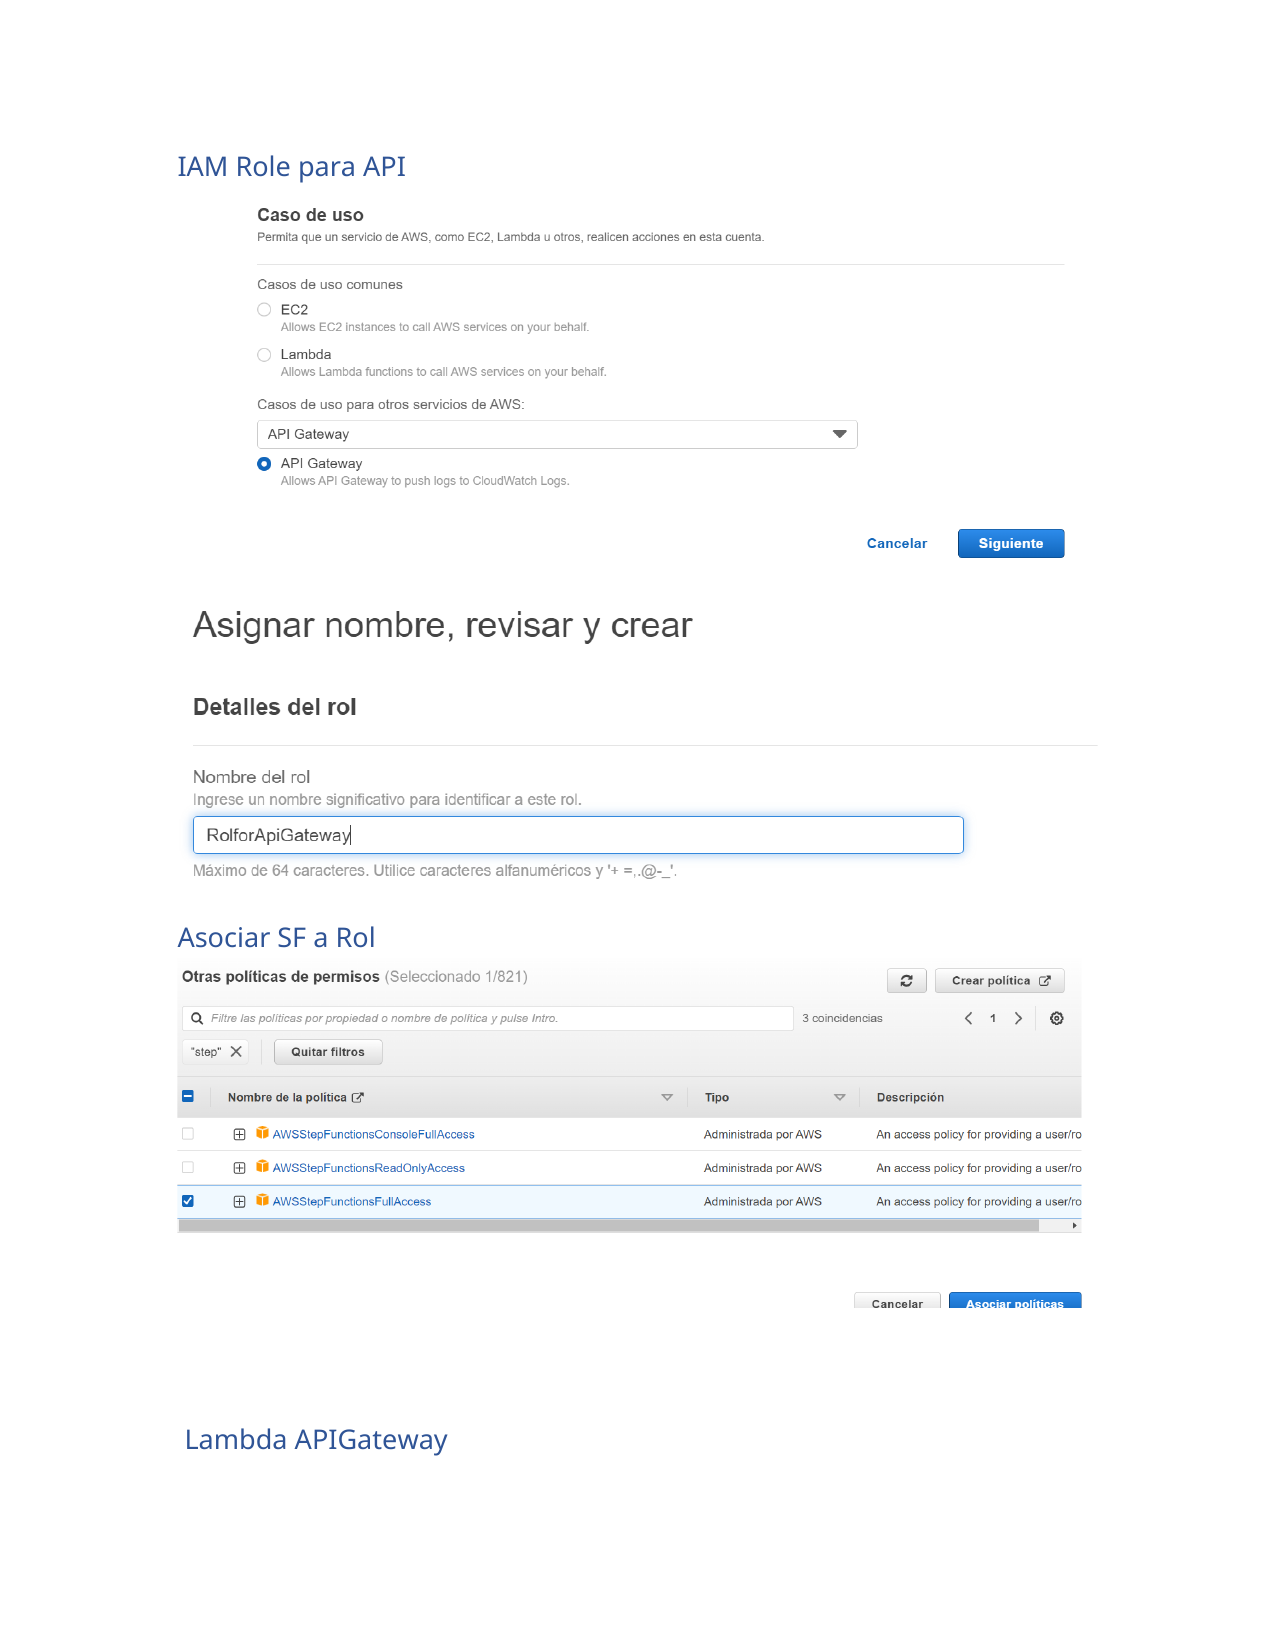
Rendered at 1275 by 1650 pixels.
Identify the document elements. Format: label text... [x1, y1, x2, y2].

subtitle IAM Role para API [177, 148, 1098, 184]
picture [177, 580, 1098, 900]
picture [177, 958, 1098, 1308]
subtitle Lambda APIGateway [177, 1420, 1098, 1457]
picture [177, 187, 1098, 562]
subtitle Asociar SF a Rol [177, 918, 1098, 955]
